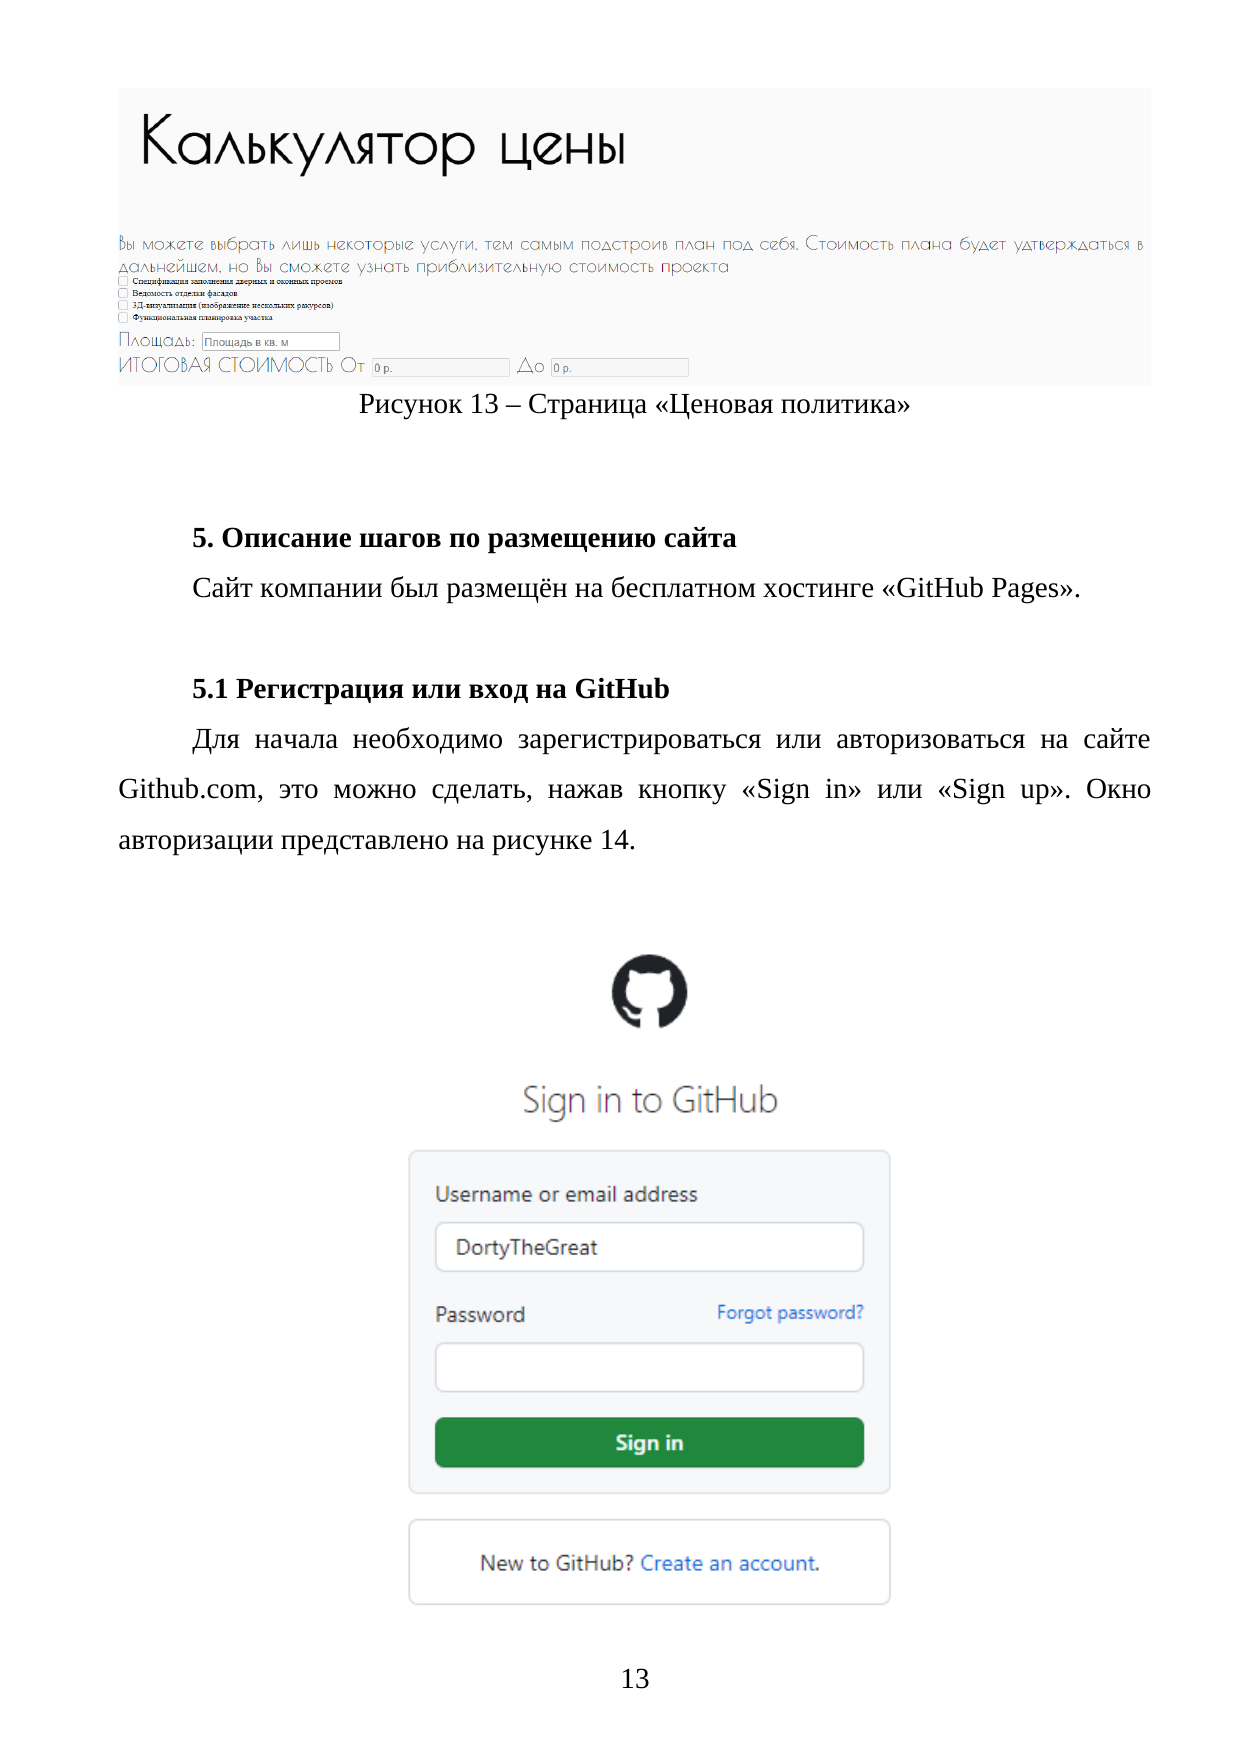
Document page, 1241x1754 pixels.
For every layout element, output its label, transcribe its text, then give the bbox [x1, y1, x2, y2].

text Сайт компании был размещён на бесплатном хостинге «GitHub Pages». [118, 570, 1152, 604]
text Для начала необходимо зарегистрироваться или авторизоваться на сайте Github.com, это можно сделать, нажав кнопку «Sign in» или «Sign up». Окно авторизации представлено на рисунке 14. [118, 721, 1152, 855]
text 5.1 Регистрация или вход на GitHub [118, 671, 1152, 704]
picture [118, 88, 1152, 386]
picture [332, 922, 938, 1624]
text Рисунок 13 – Страница «Ценовая политика» [118, 386, 1152, 419]
text 5. Описание шагов по размещению сайта [118, 520, 1152, 553]
